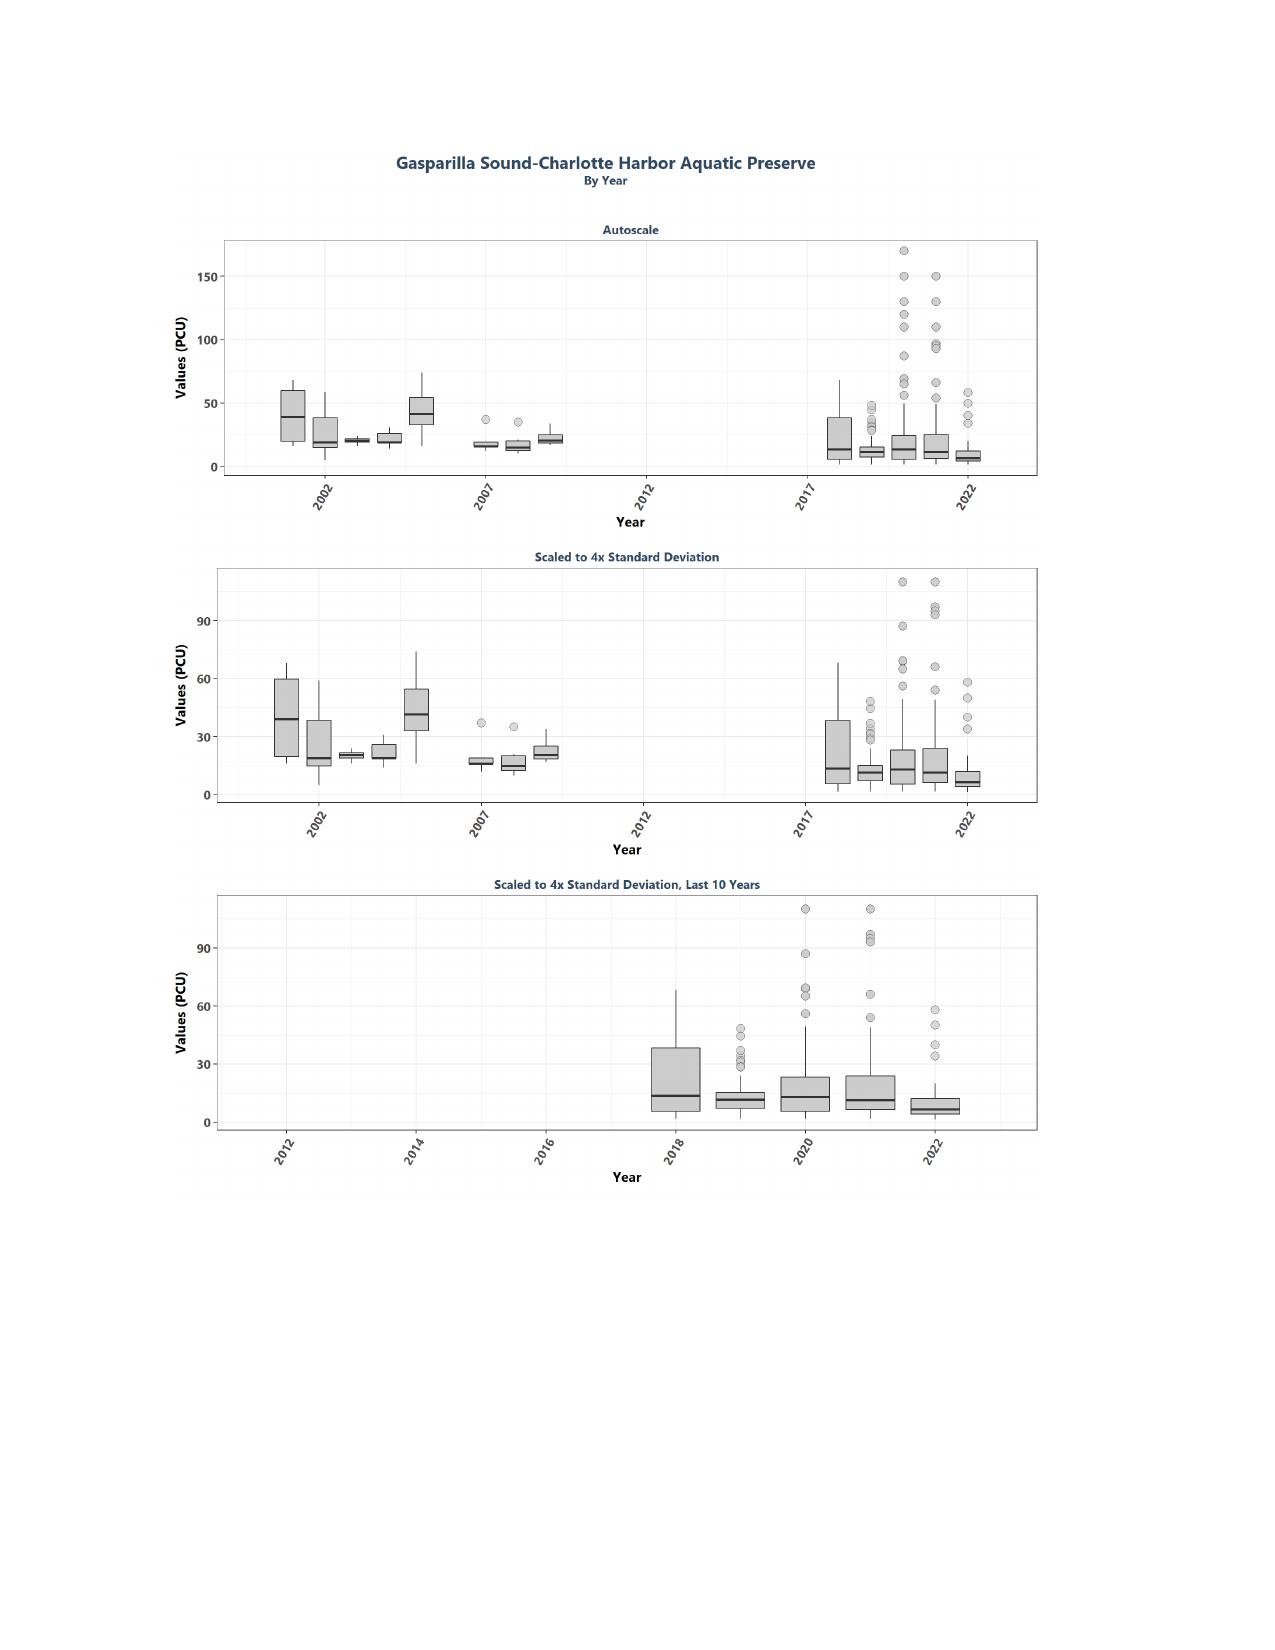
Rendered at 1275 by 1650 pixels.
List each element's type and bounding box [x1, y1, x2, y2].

picture [168, 150, 1044, 1200]
